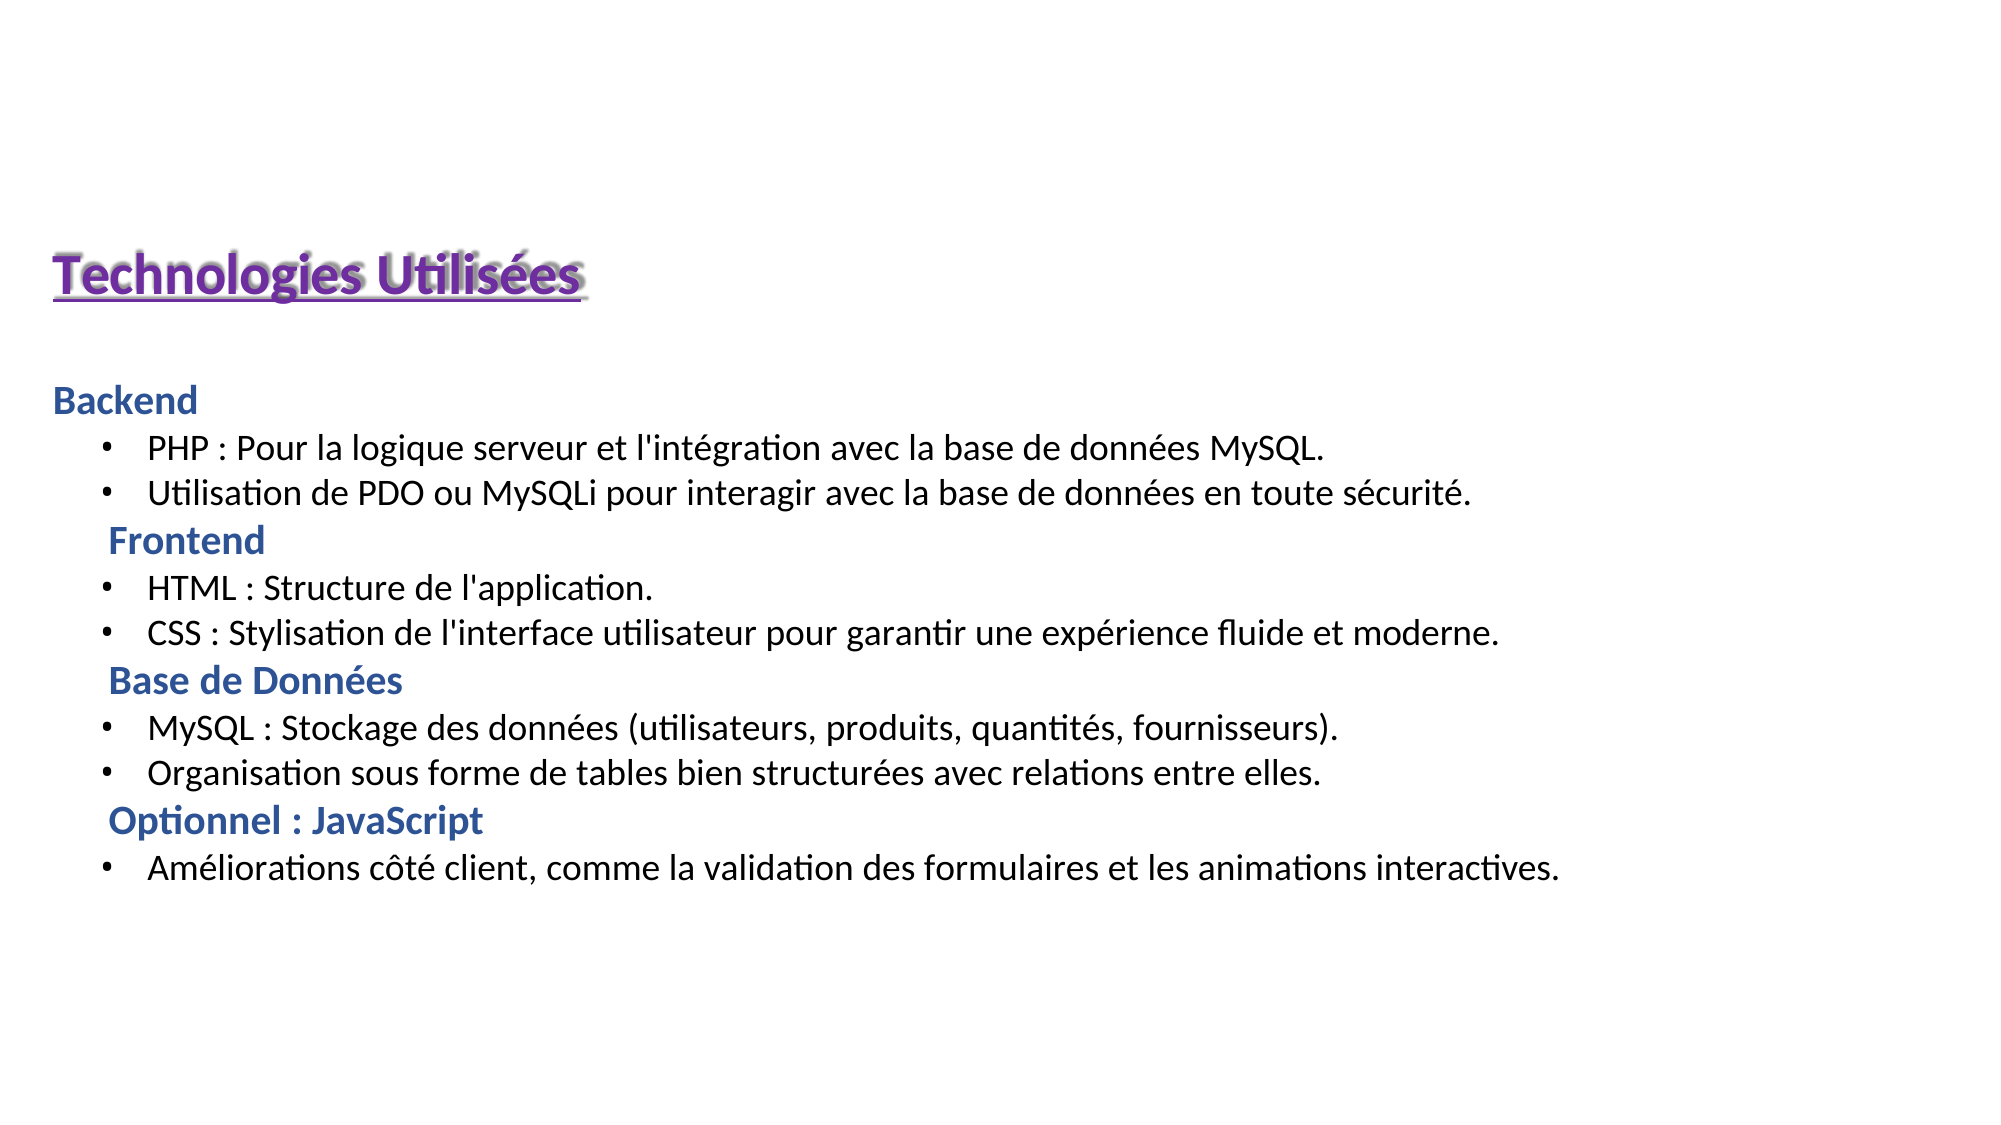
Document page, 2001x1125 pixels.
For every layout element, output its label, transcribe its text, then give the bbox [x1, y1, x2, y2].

subtitle Backend [53, 374, 1985, 424]
subtitle Frontend [108, 514, 1985, 564]
subtitle Base de Données [108, 654, 1985, 704]
list HTML : Structure de l'application. [100, 564, 1985, 609]
list MySQL : Stockage des données (utilisateurs, produits, quantités, fournisseurs). [100, 704, 1985, 749]
list Organisation sous forme de tables bien structurées avec relations entre elles. [100, 749, 1985, 794]
list Utilisation de PDO ou MySQLi pour interagir avec la base de données en toute sécurité. [100, 469, 1985, 514]
list Améliorations côté client, comme la validation des formulaires et les animations interactives. [100, 844, 1985, 890]
list PHP : Pour la logique serveur et l'intégration avec la base de données MySQL. [100, 424, 1985, 469]
picture [50, 246, 592, 305]
list CSS : Stylisation de l'interface utilisateur pour garantir une expérience fluide et moderne. [100, 609, 1985, 654]
subtitle Optionnel : JavaScript [108, 794, 1985, 844]
